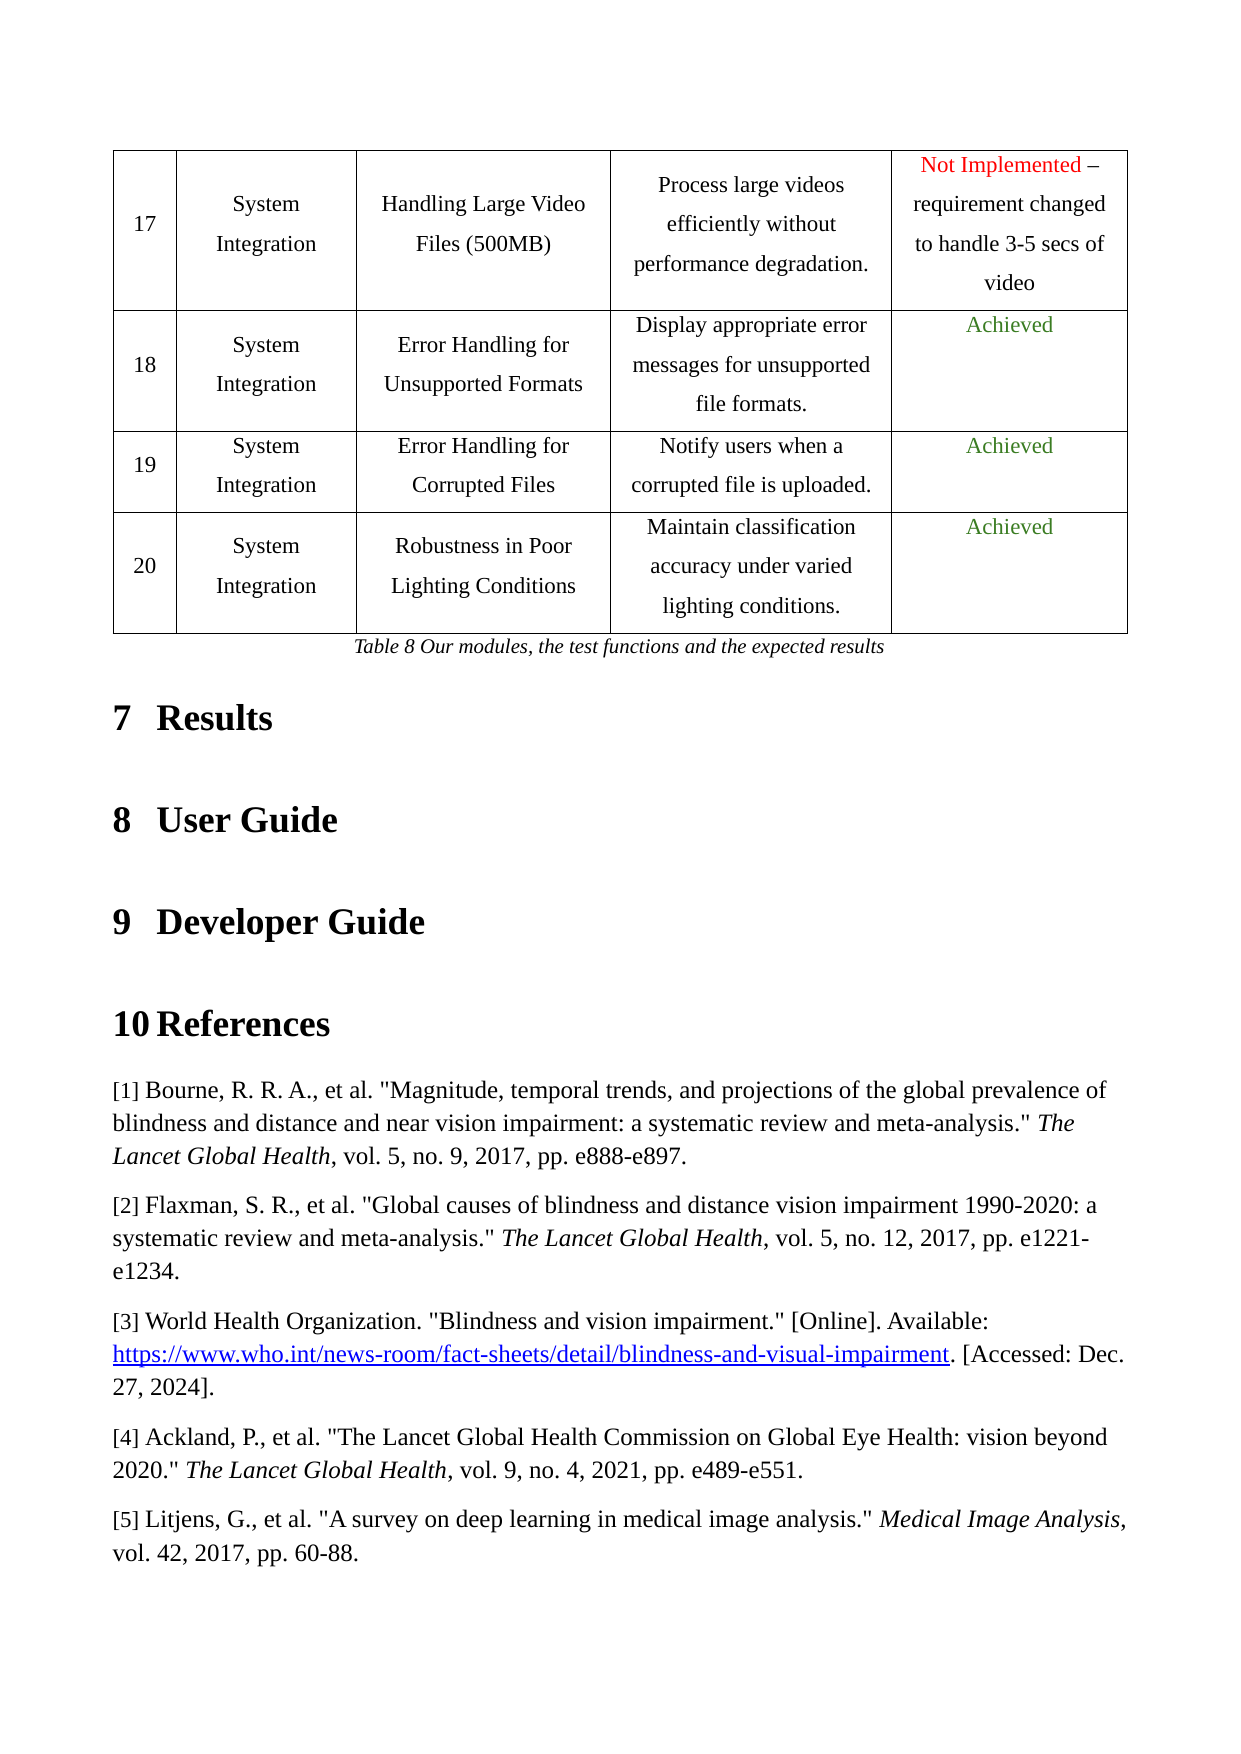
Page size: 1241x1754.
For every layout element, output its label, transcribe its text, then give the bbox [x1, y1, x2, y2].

text [2] Flaxman, S. R., et al. "Global causes of blindness and distance vision impairment 1990-2020: a systematic review and meta-analysis." The Lancet Global Health, vol. 5, no. 12, 2017, pp. e1221-e1234. [112, 1190, 1128, 1285]
text [3] World Health Organization. "Blindness and vision impairment." [Online]. Available: https://www.who.int/news-room/fact-sheets/detail/blindness-and-visual-impairment. [Accessed: Dec. 27, 2024]. [112, 1306, 1128, 1401]
table_cell Process large videos efficiently without performance degradation. [611, 151, 891, 310]
text Table 8 Our modules, the test functions and the expected results [112, 634, 1128, 658]
table_cell 17 [114, 151, 176, 310]
text [1] Bourne, R. R. A., et al. "Magnitude, temporal trends, and projections of the global prevalence of blindness and distance and near vision impairment: a systematic review and meta-analysis." The Lancet Global Health, vol. 5, no. 9, 2017, pp. e888-e897. [112, 1075, 1128, 1169]
table_cell System Integration [177, 311, 356, 431]
table_cell Achieved [892, 513, 1127, 632]
table_cell System Integration [177, 151, 356, 310]
table_cell Error Handling for Unsupported Formats [357, 311, 610, 431]
text [4] Ackland, P., et al. "The Lancet Global Health Commission on Global Eye Health: vision beyond 2020." The Lancet Global Health, vol. 9, no. 4, 2021, pp. e489-e551. [112, 1422, 1128, 1484]
table_cell 19 [114, 432, 176, 512]
subtitle Developer Guide [112, 899, 1128, 943]
table_cell Achieved [892, 311, 1127, 431]
table_cell System Integration [177, 513, 356, 632]
subtitle Results [112, 695, 1128, 738]
table_cell Maintain classification accuracy under varied lighting conditions. [611, 513, 891, 632]
table_cell Achieved [892, 432, 1127, 512]
table_cell Error Handling for Corrupted Files [357, 432, 610, 512]
table_cell 20 [114, 513, 176, 632]
table_cell Robustness in Poor Lighting Conditions [357, 513, 610, 632]
table_cell 18 [114, 311, 176, 431]
table_cell System Integration [177, 432, 356, 512]
table_cell Not Implemented – requirement changed to handle 3-5 secs of video [892, 151, 1127, 310]
subtitle User Guide [112, 797, 1128, 840]
table_cell Handling Large Video Files (500MB) [357, 151, 610, 310]
table_cell Notify users when a corrupted file is uploaded. [611, 432, 891, 512]
subtitle References [112, 1002, 1128, 1045]
text [5] Litjens, G., et al. "A survey on deep learning in medical image analysis." Medical Image Analysis, vol. 42, 2017, pp. 60-88. [112, 1504, 1128, 1566]
table_cell Display appropriate error messages for unsupported file formats. [611, 311, 891, 431]
